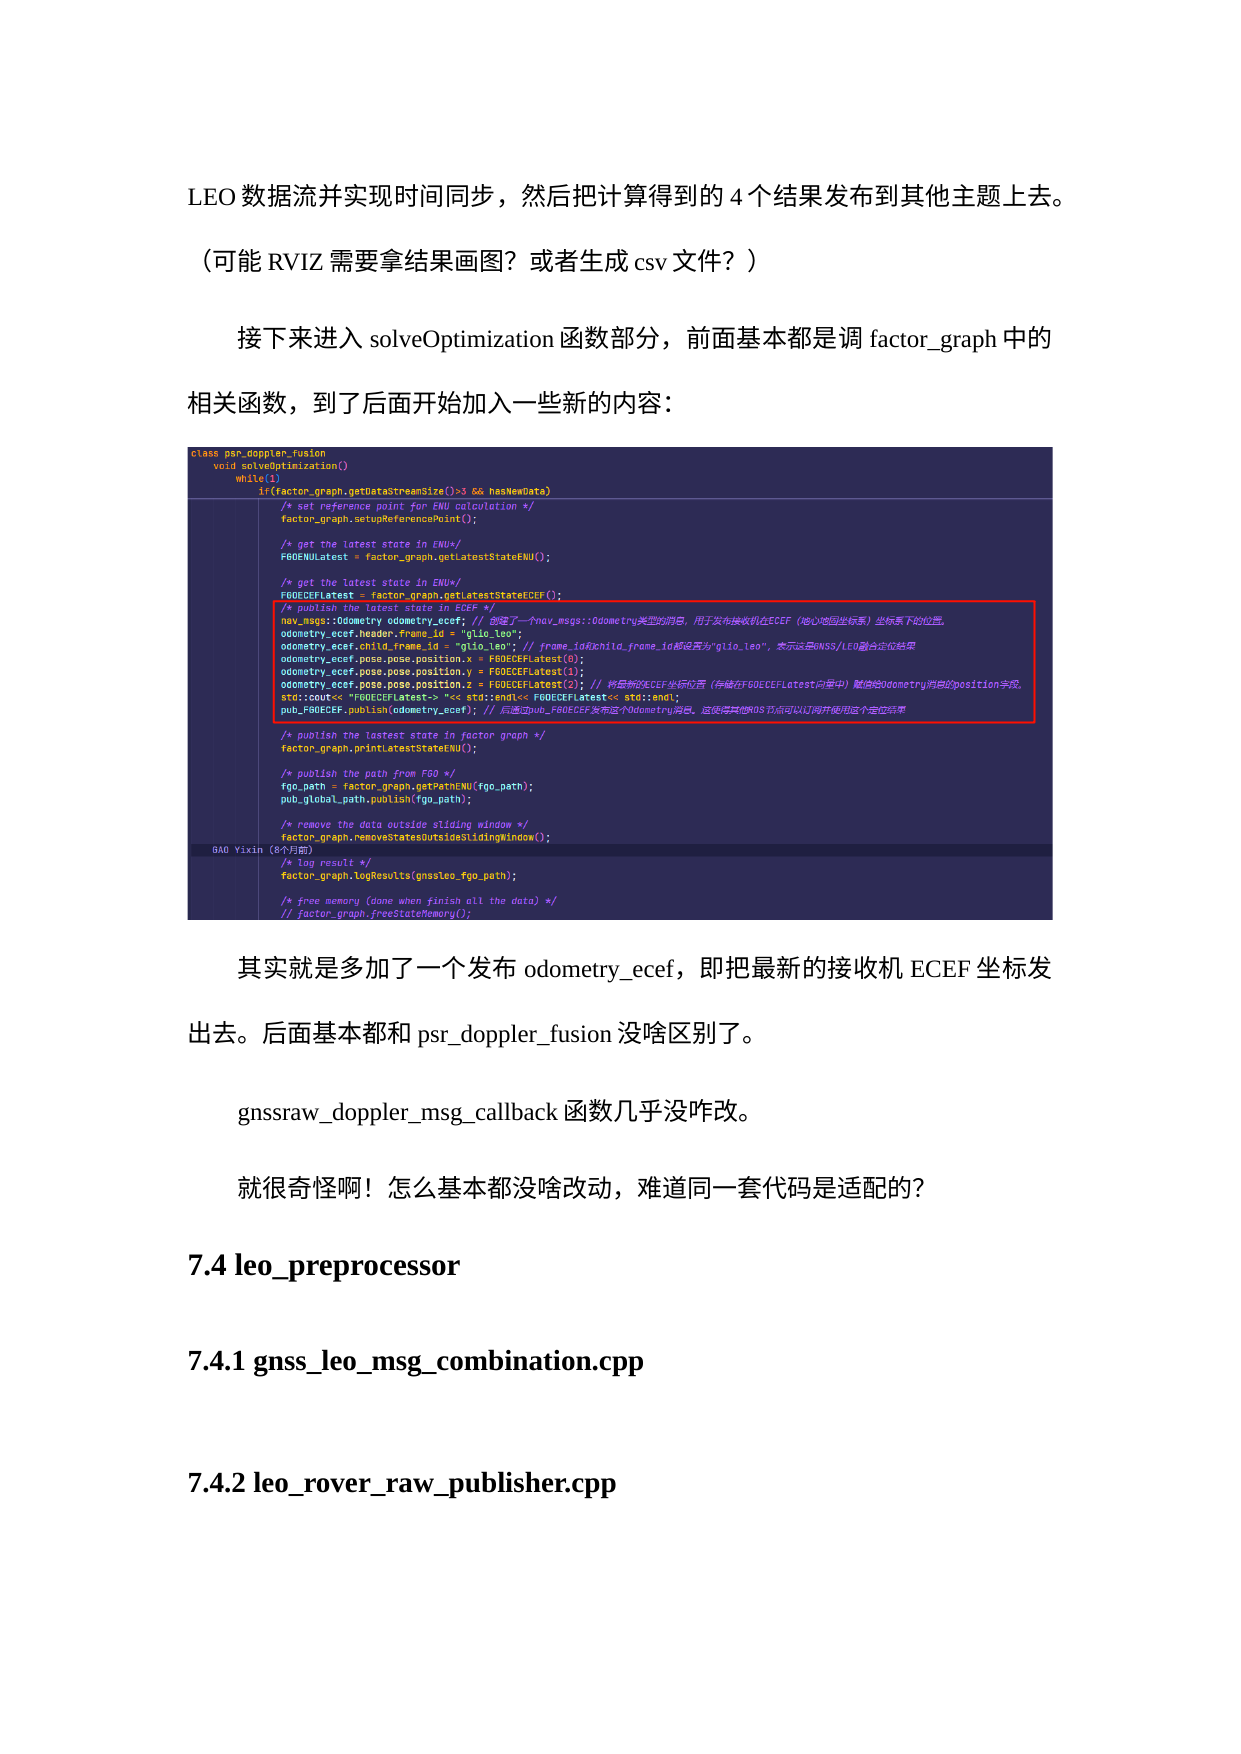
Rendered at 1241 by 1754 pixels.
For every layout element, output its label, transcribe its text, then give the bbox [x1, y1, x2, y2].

subtitle 7.4 leo_preprocessor [187, 1232, 1053, 1297]
text 其实就是多加了一个发布odometry_ecef，即把最新的接收机ECEF坐标发出去。后面基本都和psr_doppler_fusion没啥区别了。 [187, 934, 1053, 1064]
subtitle 7.4.1 gnss_leo_msg_combination.cpp [187, 1327, 1053, 1392]
picture [187, 447, 1053, 920]
text 就很奇怪啊！怎么基本都没啥改动，难道同一套代码是适配的？ [187, 1154, 1053, 1219]
text 接下来进入solveOptimization函数部分，前面基本都是调factor_graph中的相关函数，到了后面开始加入一些新的内容： [187, 304, 1053, 434]
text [187, 162, 1053, 292]
text gnssraw_doppler_msg_callback函数几乎没咋改。 [187, 1077, 1053, 1142]
subtitle 7.4.2 leo_rover_raw_publisher.cpp [187, 1450, 1053, 1515]
